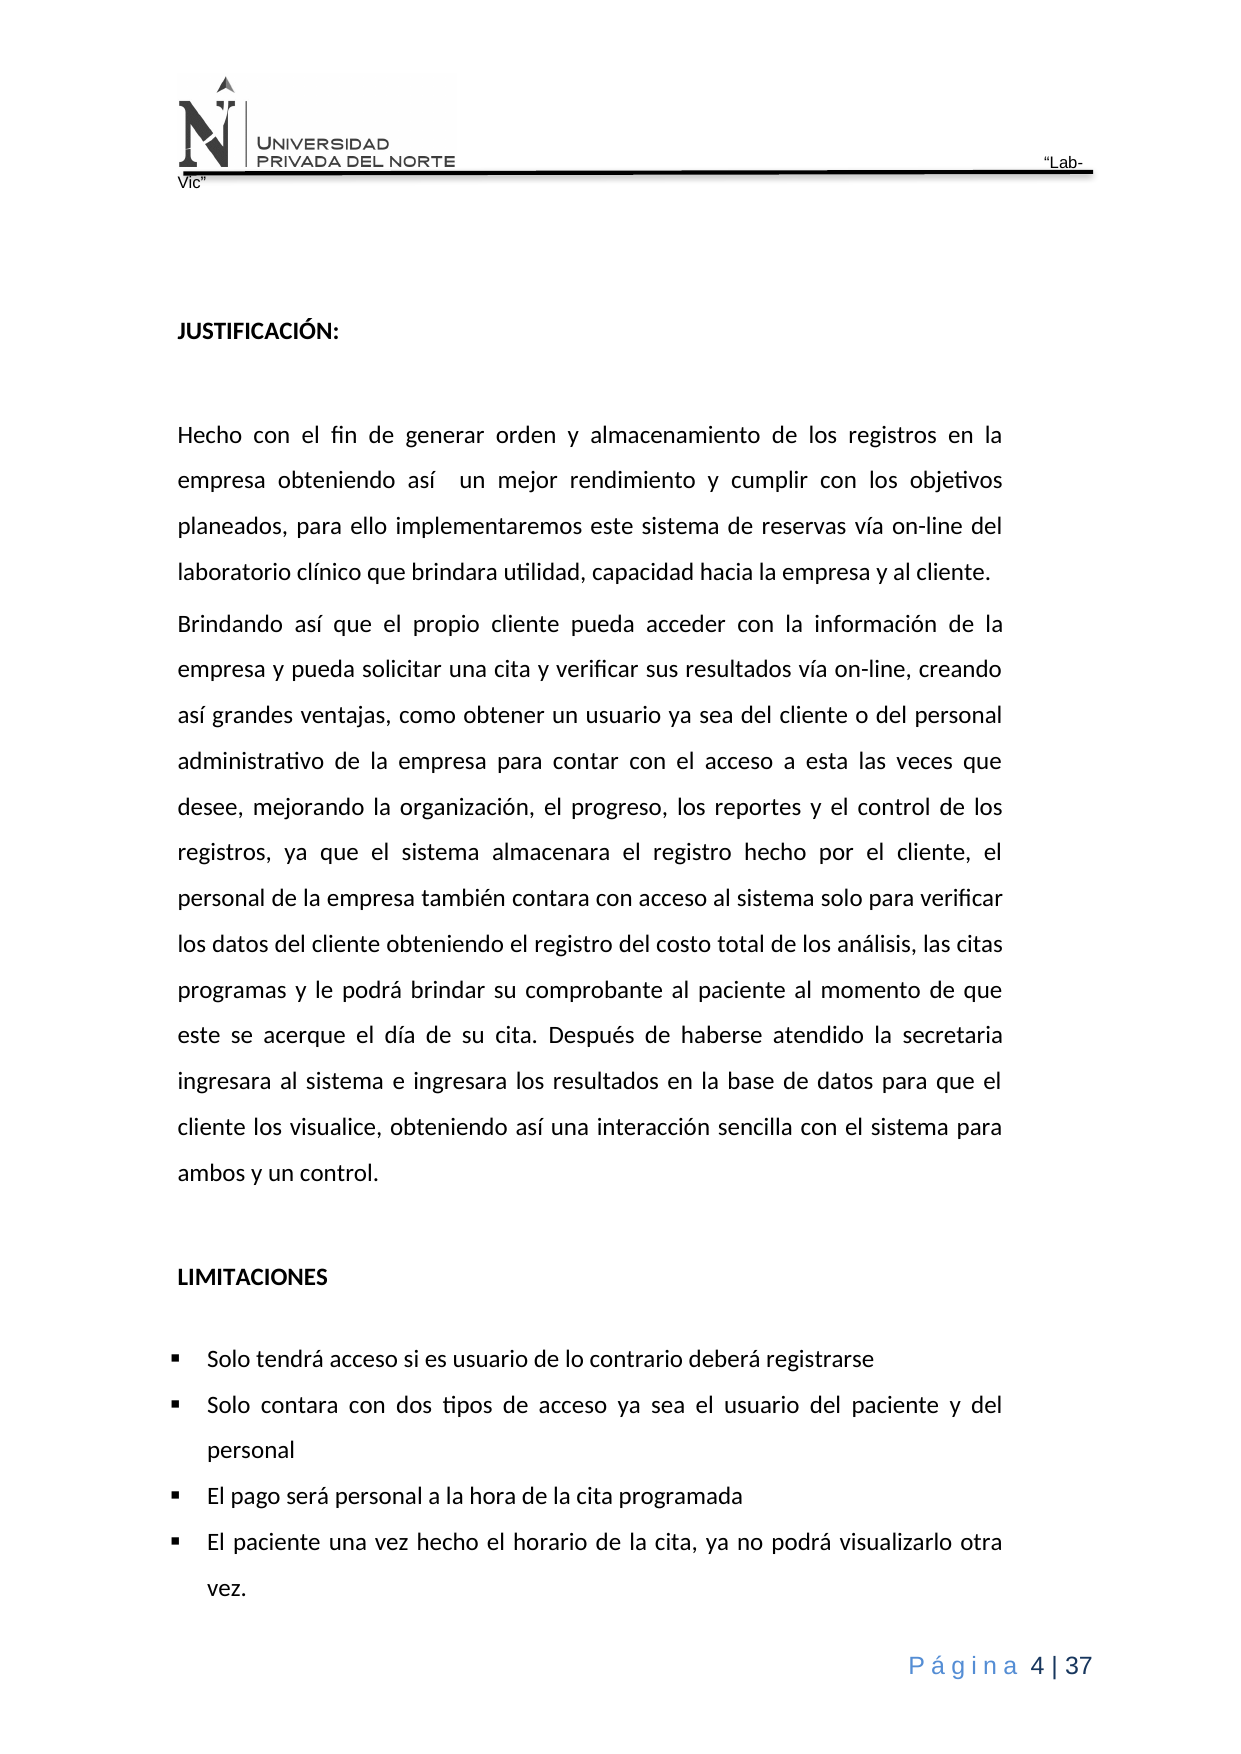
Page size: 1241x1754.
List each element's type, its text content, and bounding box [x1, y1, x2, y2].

list Solo contara con dos tipos de acceso ya sea el usuario del paciente y del personal [169, 1389, 1004, 1465]
text Hecho con el fin de generar orden y almacenamiento de los registros en la empresa obteniendo así un mejor rendimiento y cumplir con los objetivos planeados, para ello implementaremos este sistema de reservas vía on-line del laboratorio clínico que brindara utilidad, capacidad hacia la empresa y al cliente. [177, 419, 1004, 586]
picture [177, 73, 458, 169]
text Brindando así que el propio cliente pueda acceder con la información de la empresa y pueda solicitar una cita y verificar sus resultados vía on-line, creando así grandes ventajas, como obtener un usuario ya sea del cliente o del personal administrativo de la empresa para contar con el acceso a esta las veces que desee, mejorando la organización, el progreso, los reportes y el control de los registros, ya que el sistema almacenara el registro hecho por el cliente, el personal de la empresa también contara con acceso al sistema solo para verificar los datos del cliente obteniendo el registro del costo total de los análisis, las citas programas y le podrá brindar su comprobante al paciente al momento de que este se acerque el día de su cita. Después de haberse atendido la secretaria ingresara al sistema e ingresara los resultados en la base de datos para que el cliente los visualice, obteniendo así una interacción sencilla con el sistema para ambos y un control. [177, 608, 1004, 1187]
list El paciente una vez hecho el horario de la cita, ya no podrá visualizarlo otra vez. [169, 1526, 1004, 1602]
text JUSTIFICACIÓN: [177, 315, 974, 345]
list El pago será personal a la hora de la cita programada [169, 1480, 1004, 1511]
list Solo tendrá acceso si es usuario de lo contrario deberá registrarse [169, 1343, 1004, 1374]
text LIMITACIONES [177, 1261, 1004, 1291]
